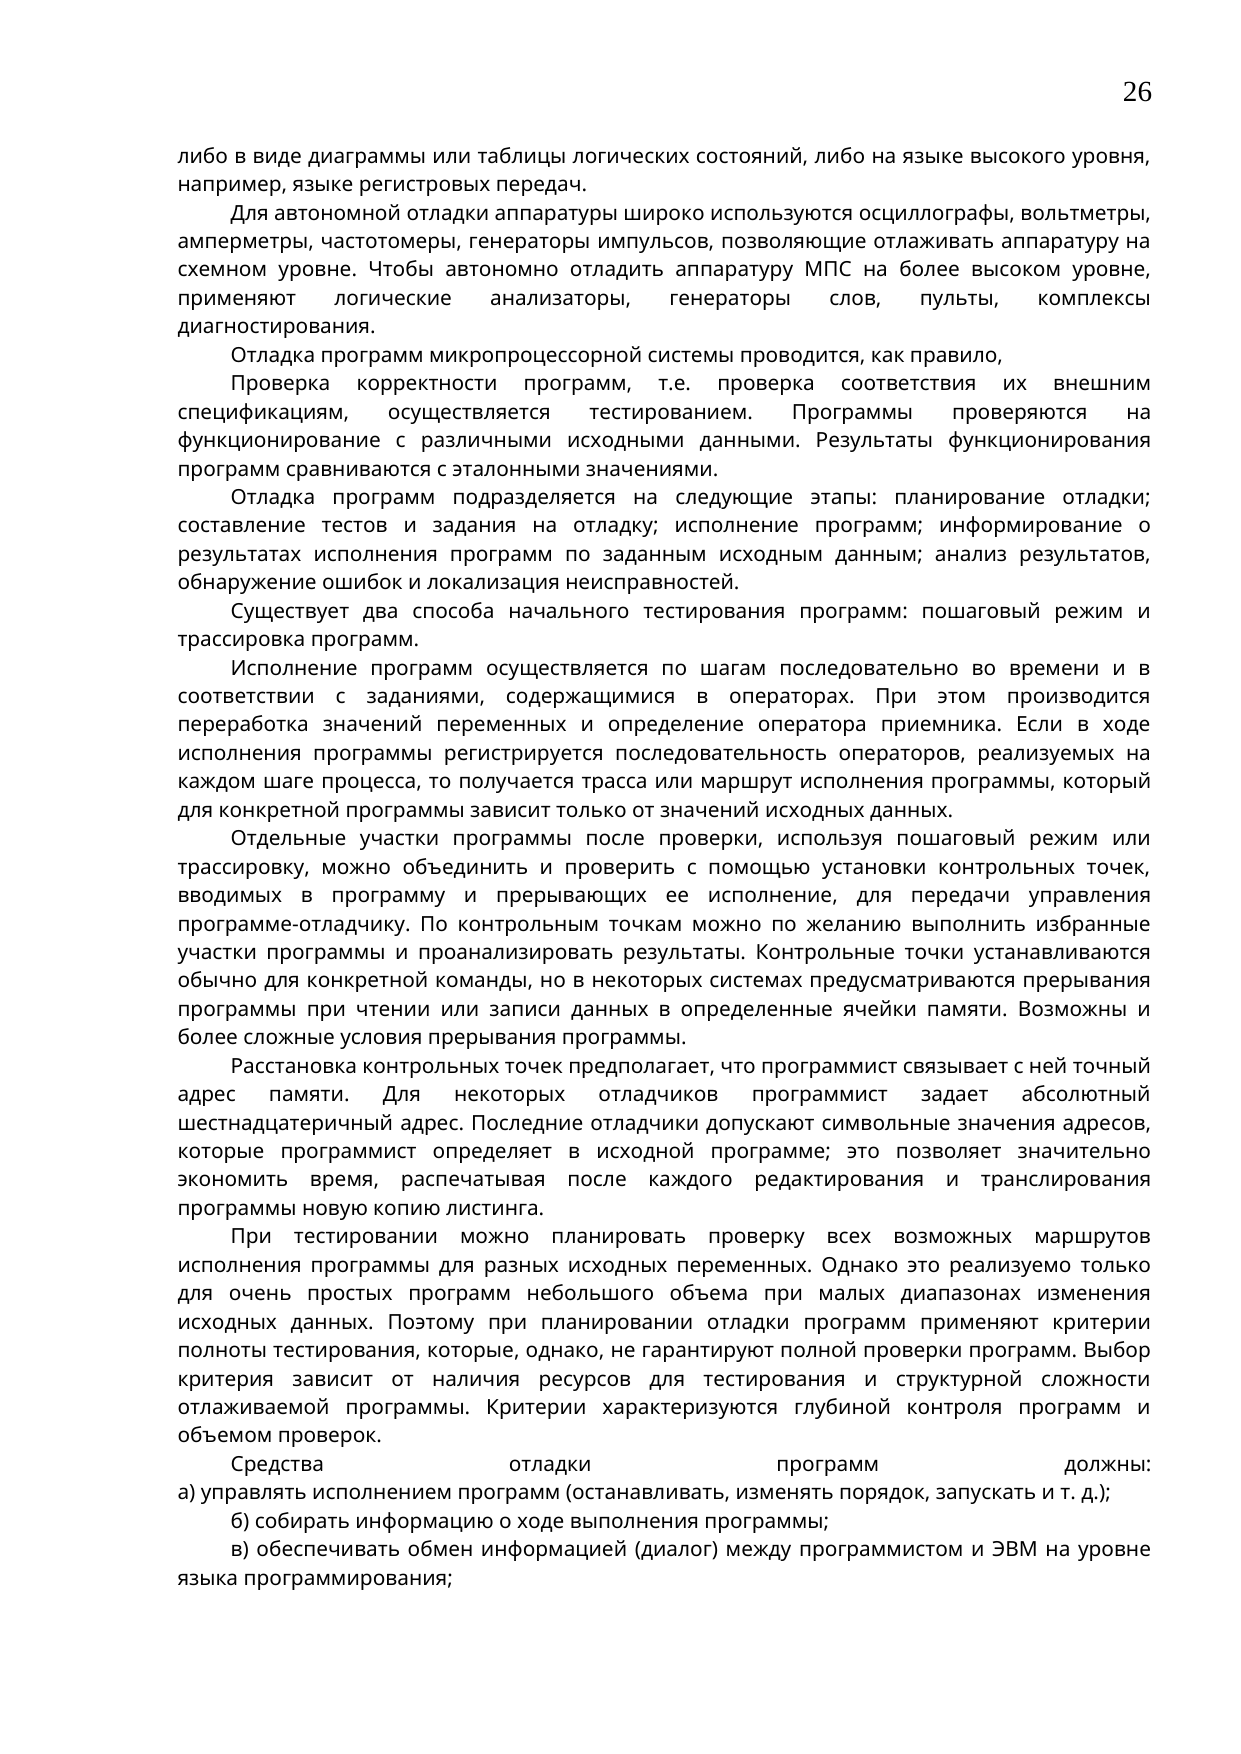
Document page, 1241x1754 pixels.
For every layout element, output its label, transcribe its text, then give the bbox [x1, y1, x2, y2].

text Отладка программ микропроцессорной системы проводится, как правило, [177, 340, 1152, 368]
text Исполнение программ осуществляется по шагам последовательно во времени и в соответствии с заданиями, содержащимися в операторах. При этом производится переработка значений переменных и определение оператора приемника. Если в ходе исполнения программы регистрируется последовательность операторов, реализуемых на каждом шаге процесса, то получается трасса или маршрут исполнения программы, который для конкретной программы зависит только от значений исходных данных. [177, 653, 1152, 823]
text Существует два способа начального тестирования программ: пошаговый режим и трассировка программ. [177, 596, 1152, 653]
text Расстановка контрольных точек предполагает, что программист связывает с ней точный адрес памяти. Для некоторых отладчиков программист задает абсолютный шестнадцатеричный адрес. Последние отладчики допускают символьные значения адресов, которые программист определяет в исходной программе; это позволяет значительно экономить время, распечатывая после каждого редактирования и транслирования программы новую копию листинга. [177, 1051, 1152, 1221]
text Отдельные участки программы после проверки, используя пошаговый режим или трассировку, можно объединить и проверить с помощью установки контрольных точек, вводимых в программу и прерывающих ее исполнение, для передачи управления программе-отладчику. По контрольным точкам можно по желанию выполнить избранные участки программы и проанализировать результаты. Контрольные точки устанавливаются обычно для конкретной команды, но в некоторых системах предусматриваются прерывания программы при чтении или записи данных в определенные ячейки памяти. Возможны и более сложные условия прерывания программы. [177, 823, 1152, 1051]
text Отладка программ подразделяется на следующие этапы: планирование отладки; составление тестов и задания на отладку; исполнение программ; информирование о результатах исполнения программ по заданным исходным данным; анализ результатов, обнаружение ошибок и локализация неисправностей. [177, 482, 1152, 596]
text Проверка корректности программ, т.е. проверка соответствия их внешним спецификациям, осуществляется тестированием. Программы проверяются на функционирование с различными исходными данными. Результаты функционирования программ сравниваются с эталонными значениями. [177, 368, 1152, 482]
text Для автономной отладки аппаратуры широко используются осциллографы, вольтметры, амперметры, частотомеры, генераторы импульсов, позволяющие отлаживать аппаратуру на схемном уровне. Чтобы автономно отладить аппаратуру МПС на более высоком уровне, применяют логические анализаторы, генераторы слов, пульты, комплексы диагностирования. [177, 198, 1152, 340]
text в) обеспечивать обмен информацией (диалог) между программистом и ЭВМ на уровне языка программирования; [177, 1534, 1152, 1591]
text б) собирать информацию о ходе выполнения программы; [177, 1506, 1152, 1534]
text Средства отладки программ должны: а) управлять исполнением программ (останавливать, изменять порядок, запускать и т. д.); [177, 1449, 1152, 1506]
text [177, 141, 1152, 198]
text При тестировании можно планировать проверку всех возможных маршрутов исполнения программы для разных исходных переменных. Однако это реализуемо только для очень простых программ небольшого объема при малых диапазонах изменения исходных данных. Поэтому при планировании отладки программ применяют критерии полноты тестирования, которые, однако, не гарантируют полной проверки программ. Выбор критерия зависит от наличия ресурсов для тестирования и структурной сложности отлаживаемой программы. Критерии характеризуются глубиной контроля программ и объемом проверок. [177, 1221, 1152, 1449]
